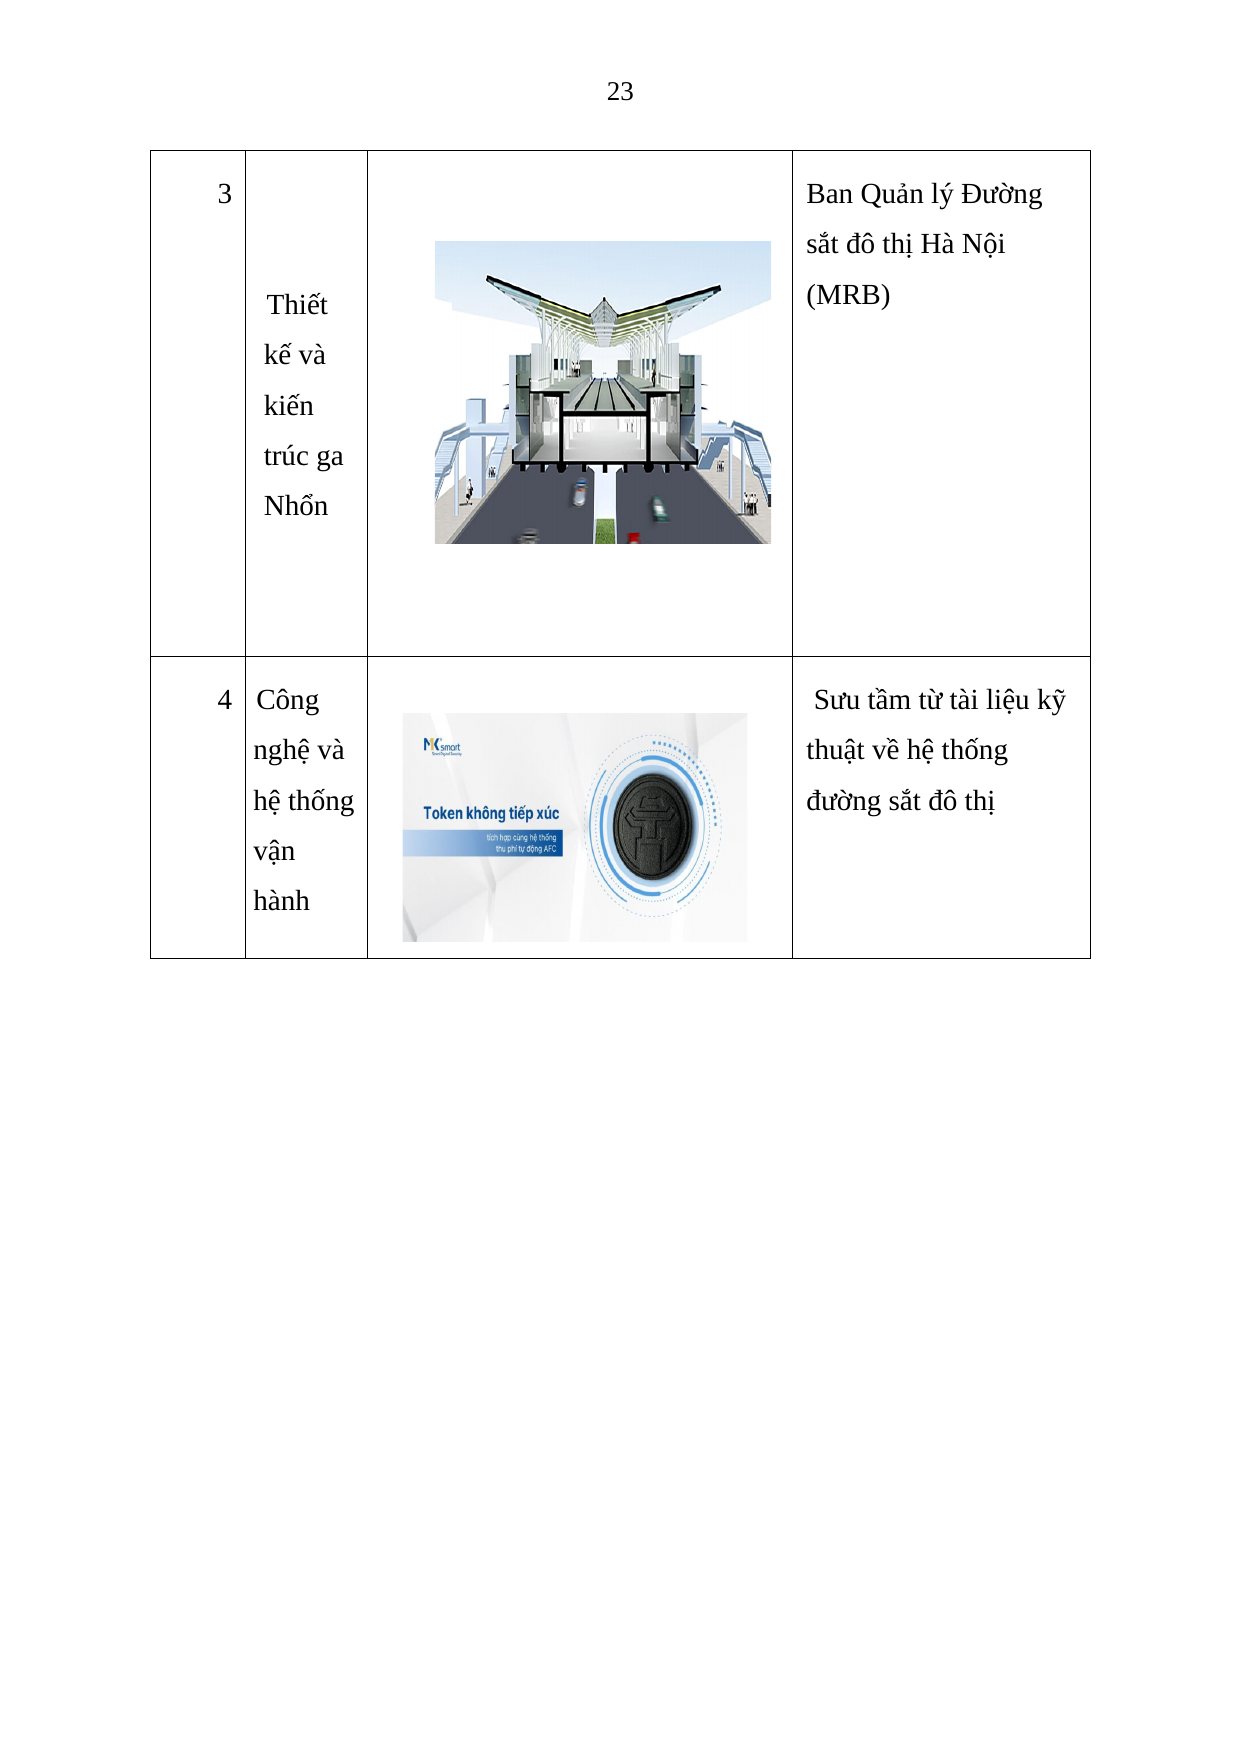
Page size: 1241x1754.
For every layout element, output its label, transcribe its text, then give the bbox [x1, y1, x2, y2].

table_cell Ban Quản lý Đường sắt đô thị Hà Nội (MRB) [793, 151, 1090, 656]
table_cell Công nghệ và hệ thống vận hành [246, 657, 367, 957]
table_cell [246, 151, 367, 656]
table_cell [368, 151, 792, 656]
picture [434, 241, 772, 544]
table_cell 4 [151, 657, 245, 957]
picture [402, 713, 748, 942]
table_cell 3 [151, 151, 245, 656]
table_cell [368, 657, 792, 957]
table_cell Sưu tầm từ tài liệu kỹ thuật về hệ thống đường sắt đô thị [793, 657, 1090, 957]
